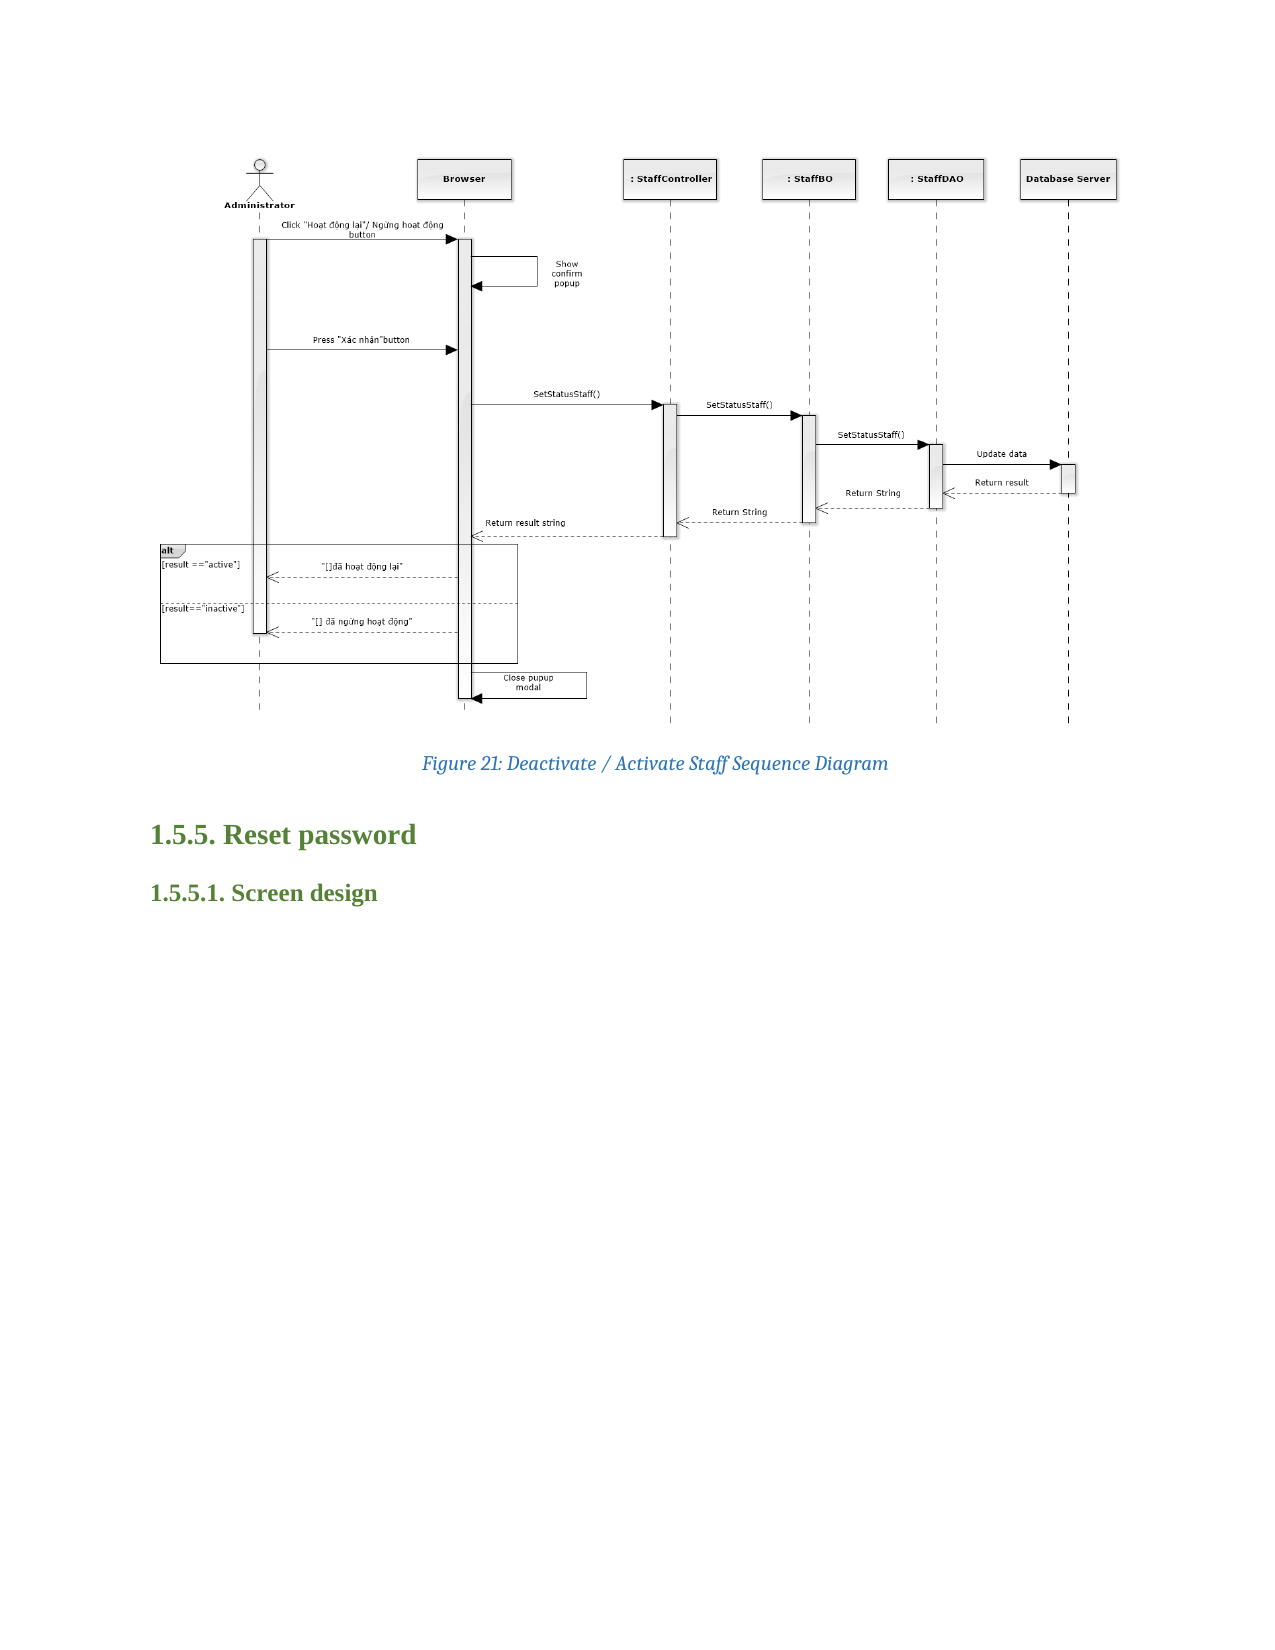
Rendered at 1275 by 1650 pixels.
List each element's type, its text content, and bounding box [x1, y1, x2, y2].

subtitle Reset password [150, 817, 1125, 850]
picture [150, 150, 1125, 733]
subtitle Screen design [150, 878, 1125, 907]
